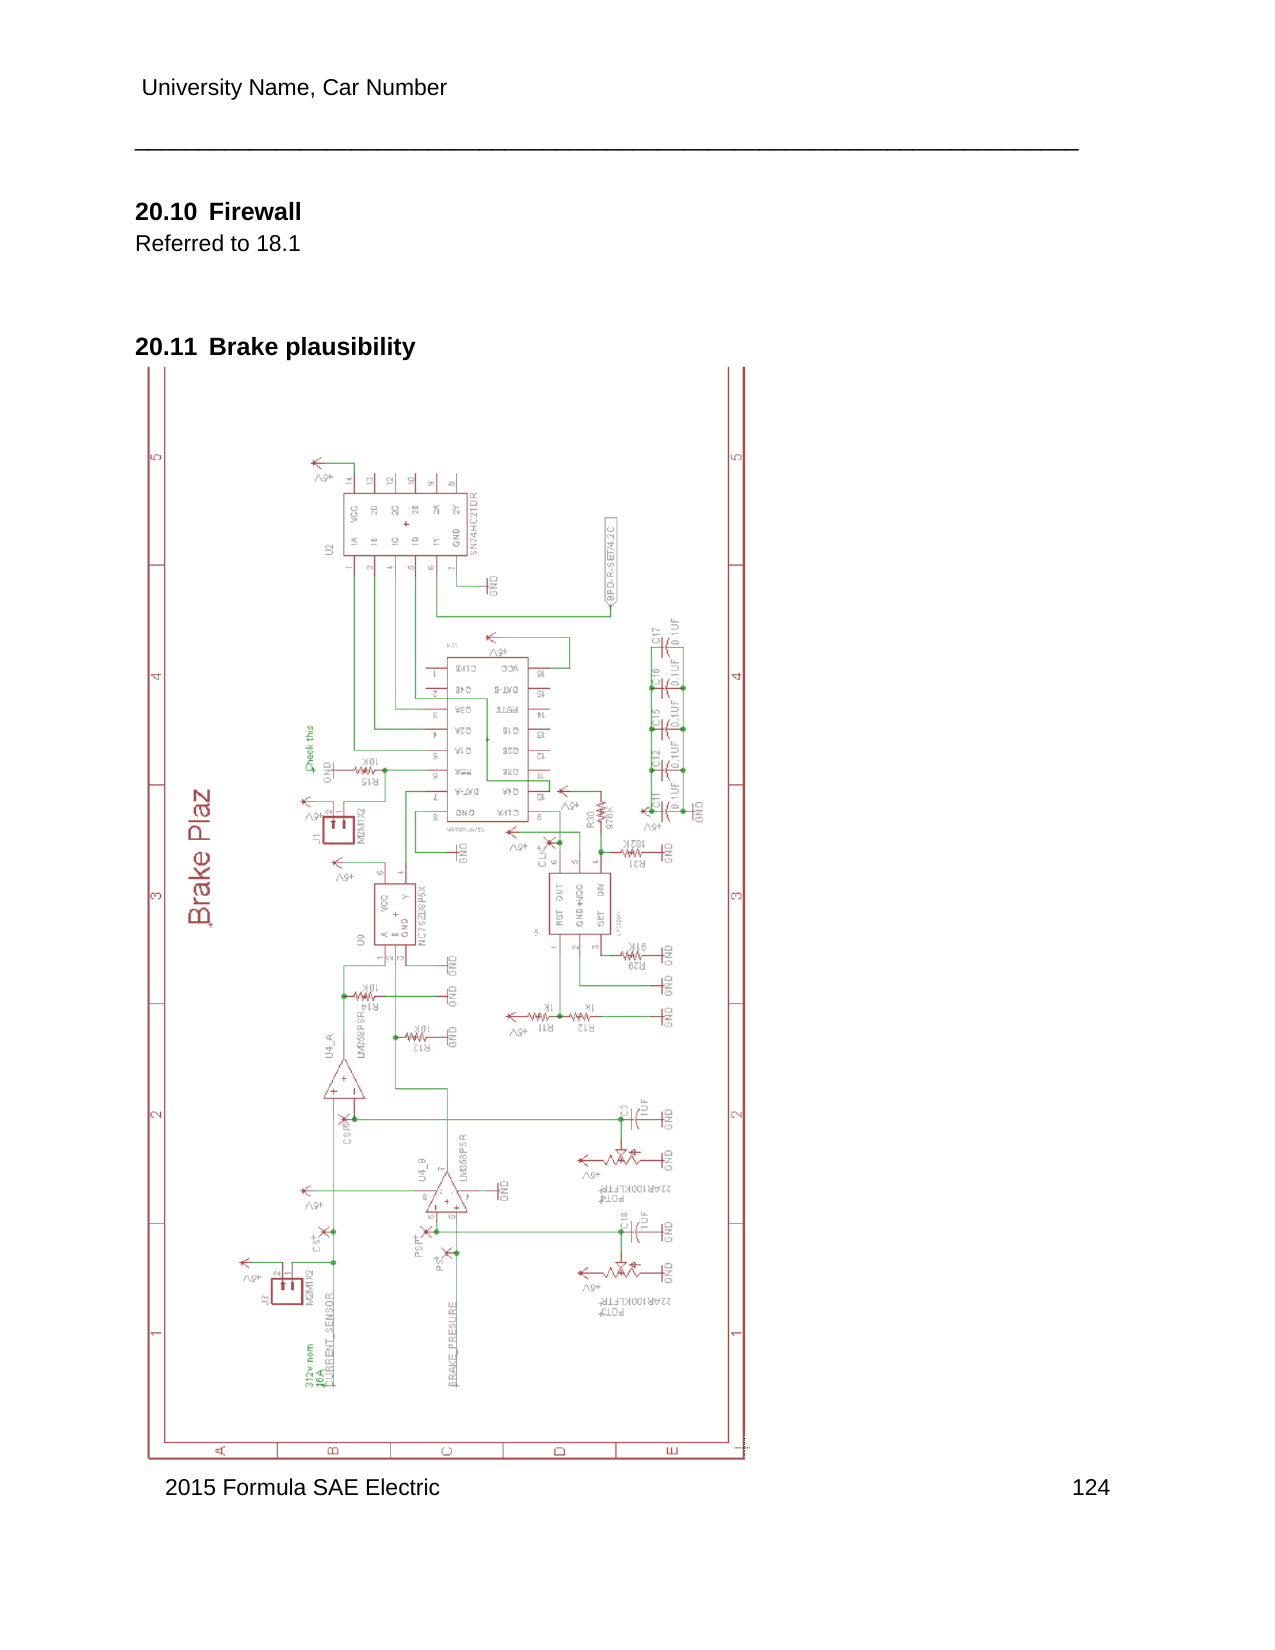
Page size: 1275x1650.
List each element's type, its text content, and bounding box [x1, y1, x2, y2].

subtitle Firewall [135, 197, 1140, 225]
text Referred to 10.1 [135, 230, 1140, 256]
subtitle Brake plausibility [135, 332, 1140, 361]
